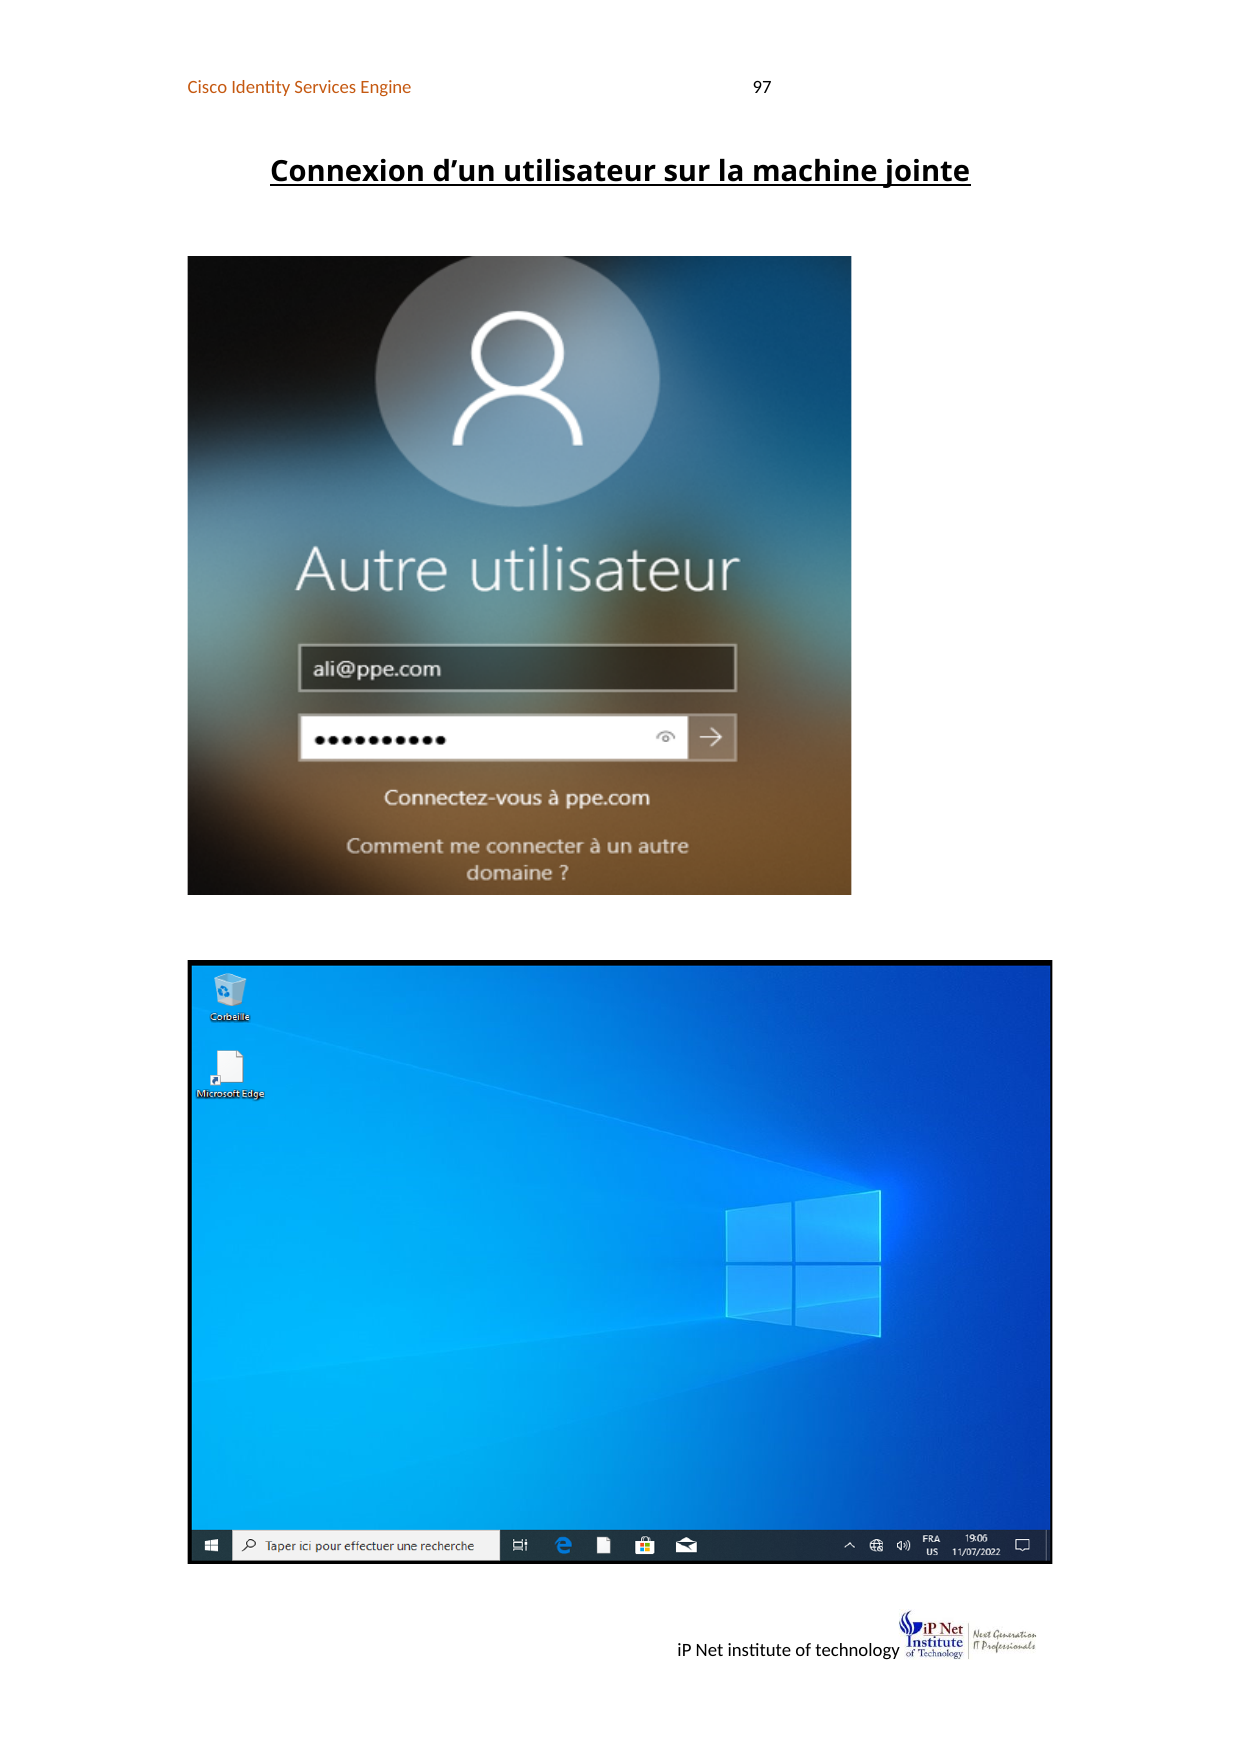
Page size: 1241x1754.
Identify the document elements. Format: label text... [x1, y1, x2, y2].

picture [187, 256, 852, 895]
picture [187, 960, 1053, 1564]
list Connexion d’un utilisateur sur la machine jointe [187, 150, 1053, 190]
picture [898, 1609, 1037, 1660]
